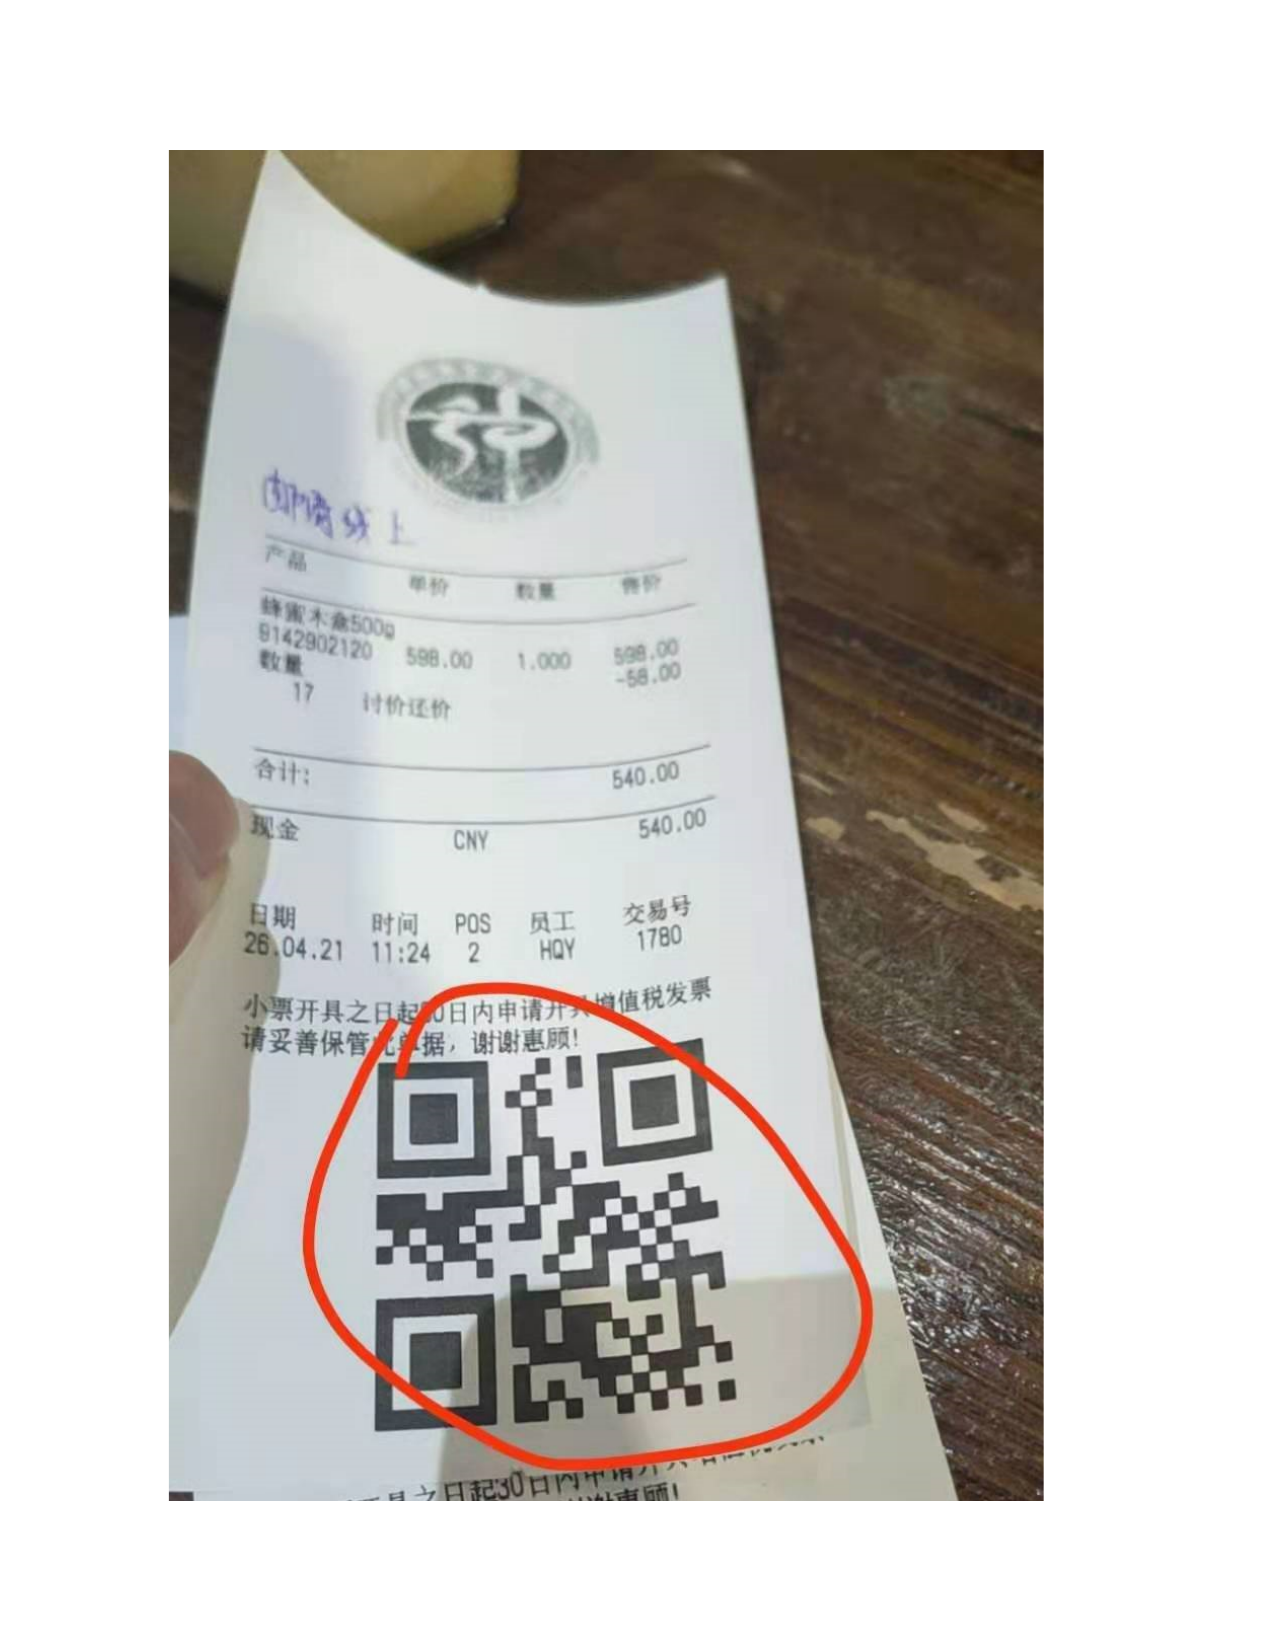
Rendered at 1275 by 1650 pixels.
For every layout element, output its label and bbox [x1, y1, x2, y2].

picture [168, 150, 1044, 1501]
